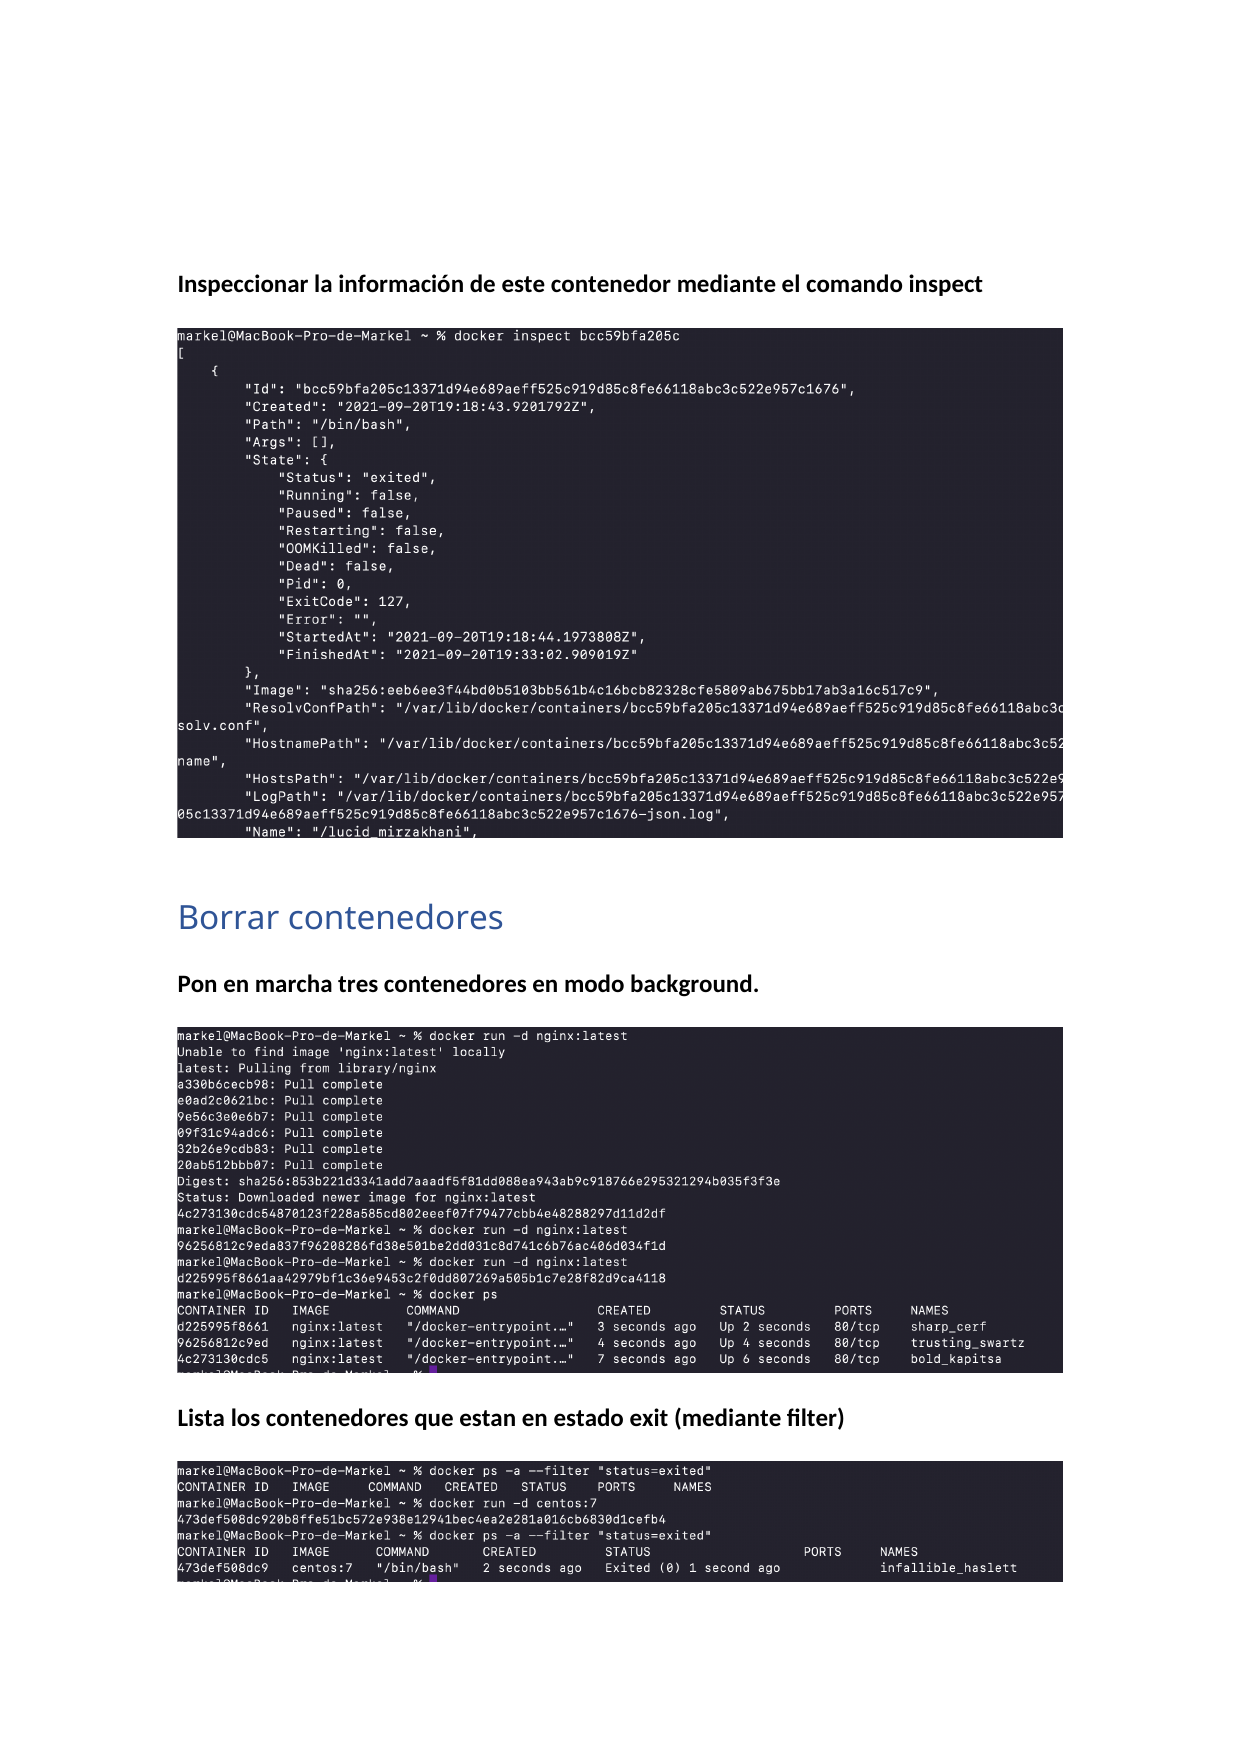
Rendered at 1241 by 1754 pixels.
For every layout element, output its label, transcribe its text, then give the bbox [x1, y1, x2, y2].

picture [177, 1461, 1063, 1582]
text Pon en marcha tres contenedores en modo background. [177, 968, 1063, 998]
picture [177, 1027, 1063, 1373]
subtitle Borrar contenedores [177, 893, 1063, 939]
text Lista los contenedores que estan en estado exit (mediante filter) [177, 1402, 1063, 1432]
text Inspeccionar la información de este contenedor mediante el comando inspect [177, 268, 1063, 299]
picture [177, 328, 1063, 838]
